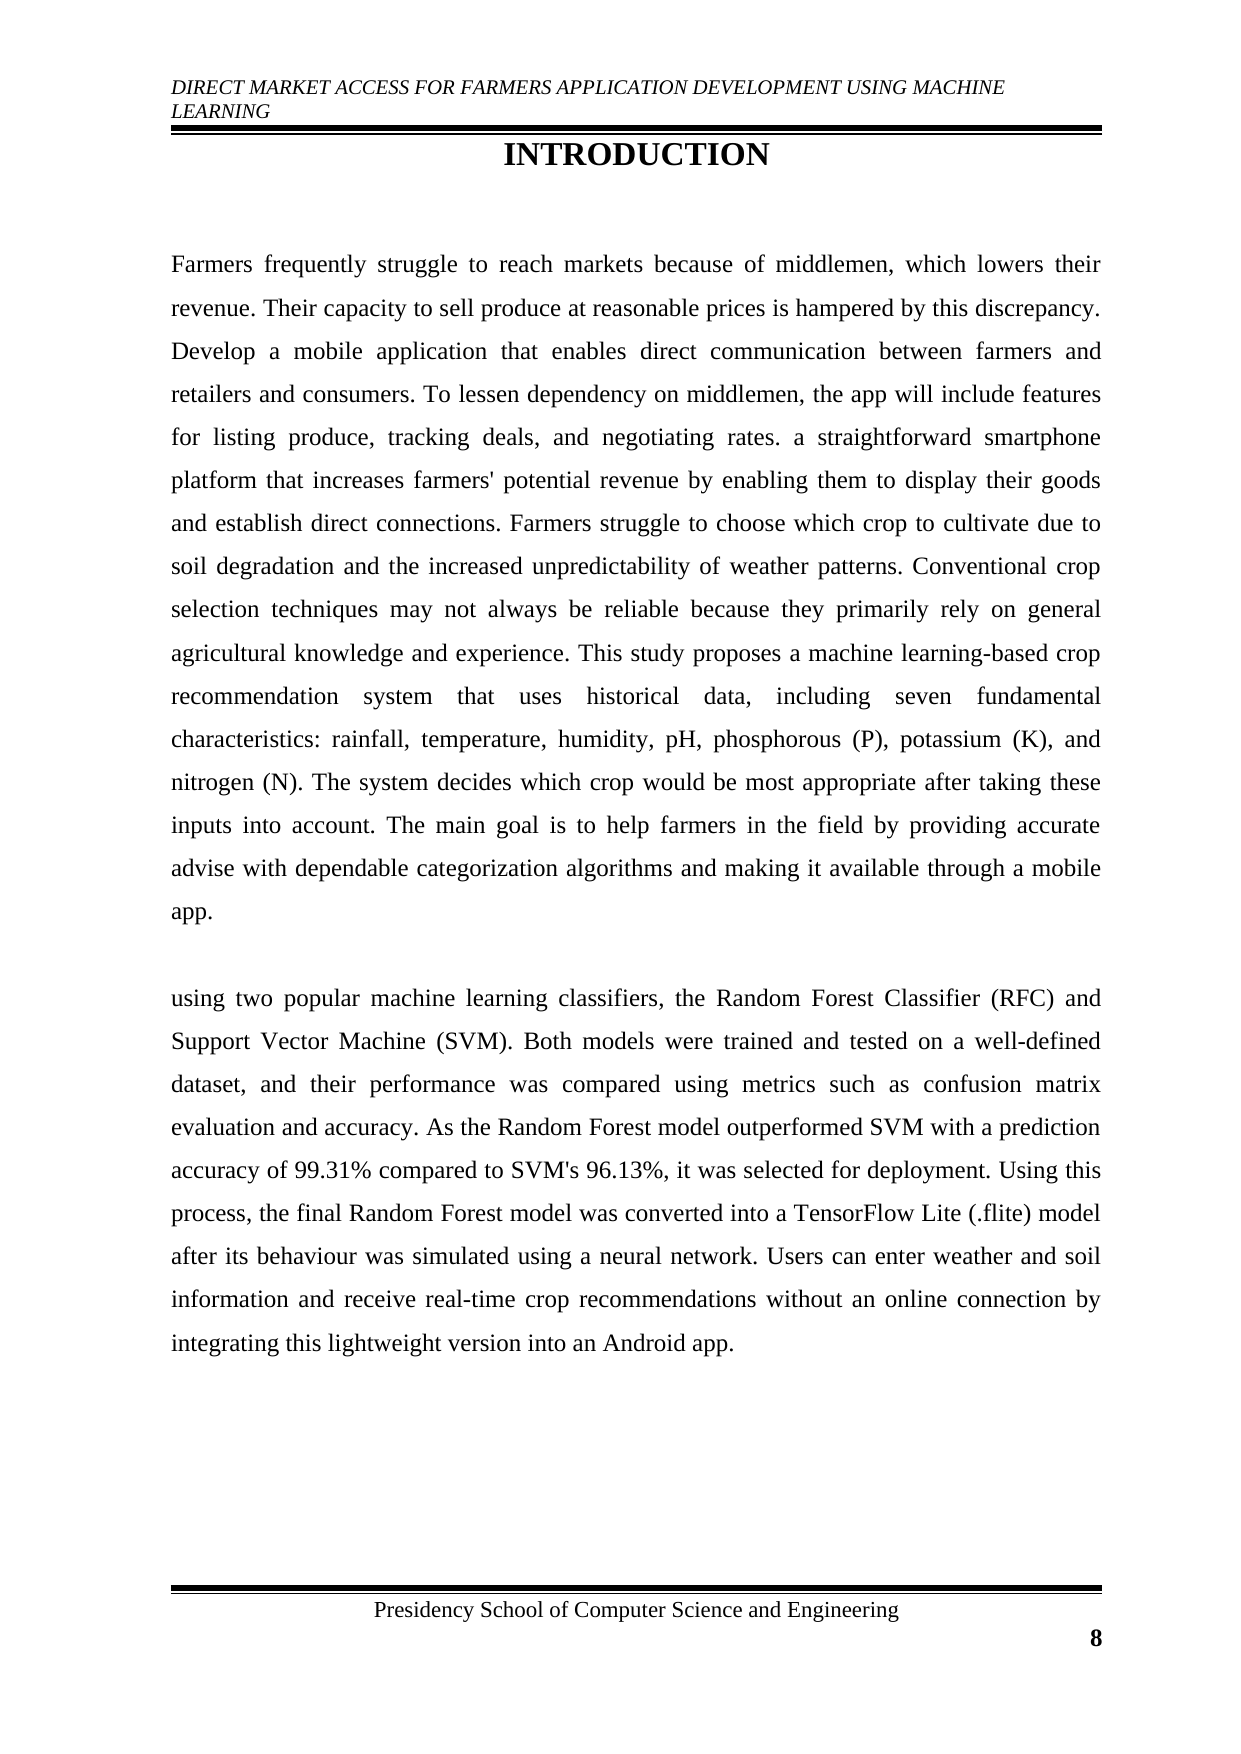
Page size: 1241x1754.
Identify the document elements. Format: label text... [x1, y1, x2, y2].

text Farmers frequently struggle to reach markets because of middlemen, which lowers their revenue. Their capacity to sell produce at reasonable prices is hampered by this discrepancy. Develop a mobile application that enables direct communication between farmers and retailers and consumers. To lessen dependency on middlemen, the app will include features for listing produce, tracking deals, and negotiating rates. a straightforward smartphone platform that increases farmers' potential revenue by enabling them to display their goods and establish direct connections. Farmers struggle to choose which crop to cultivate due to soil degradation and the increased unpredictability of weather patterns. Conventional crop selection techniques may not always be reliable because they primarily rely on general agricultural knowledge and experience. This study proposes a machine learning-based crop recommendation system that uses historical data, including seven fundamental characteristics: rainfall, temperature, humidity, pH, phosphorous (P), potassium (K), and nitrogen (N). The system decides which crop would be most appropriate after taking these inputs into account. The main goal is to help farmers in the field by providing accurate advise with dependable categorization algorithms and making it available through a mobile app. [171, 249, 1102, 925]
text using two popular machine learning classifiers, the Random Forest Classifier (RFC) and Support Vector Machine (SVM). Both models were trained and tested on a well-defined dataset, and their performance was compared using metrics such as confusion matrix evaluation and accuracy. As the Random Forest model outperformed SVM with a prediction accuracy of 99.31% compared to SVM's 96.13%, it was selected for deployment. Using this process, the final Random Forest model was converted into a TensorFlow Lite (.flite) model after its behaviour was simulated using a neural network. Users can enter weather and soil information and receive real-time crop recommendations without an online connection by integrating this lightweight version into an Android app. [171, 983, 1102, 1356]
text INTRODUCTION [171, 135, 1102, 173]
